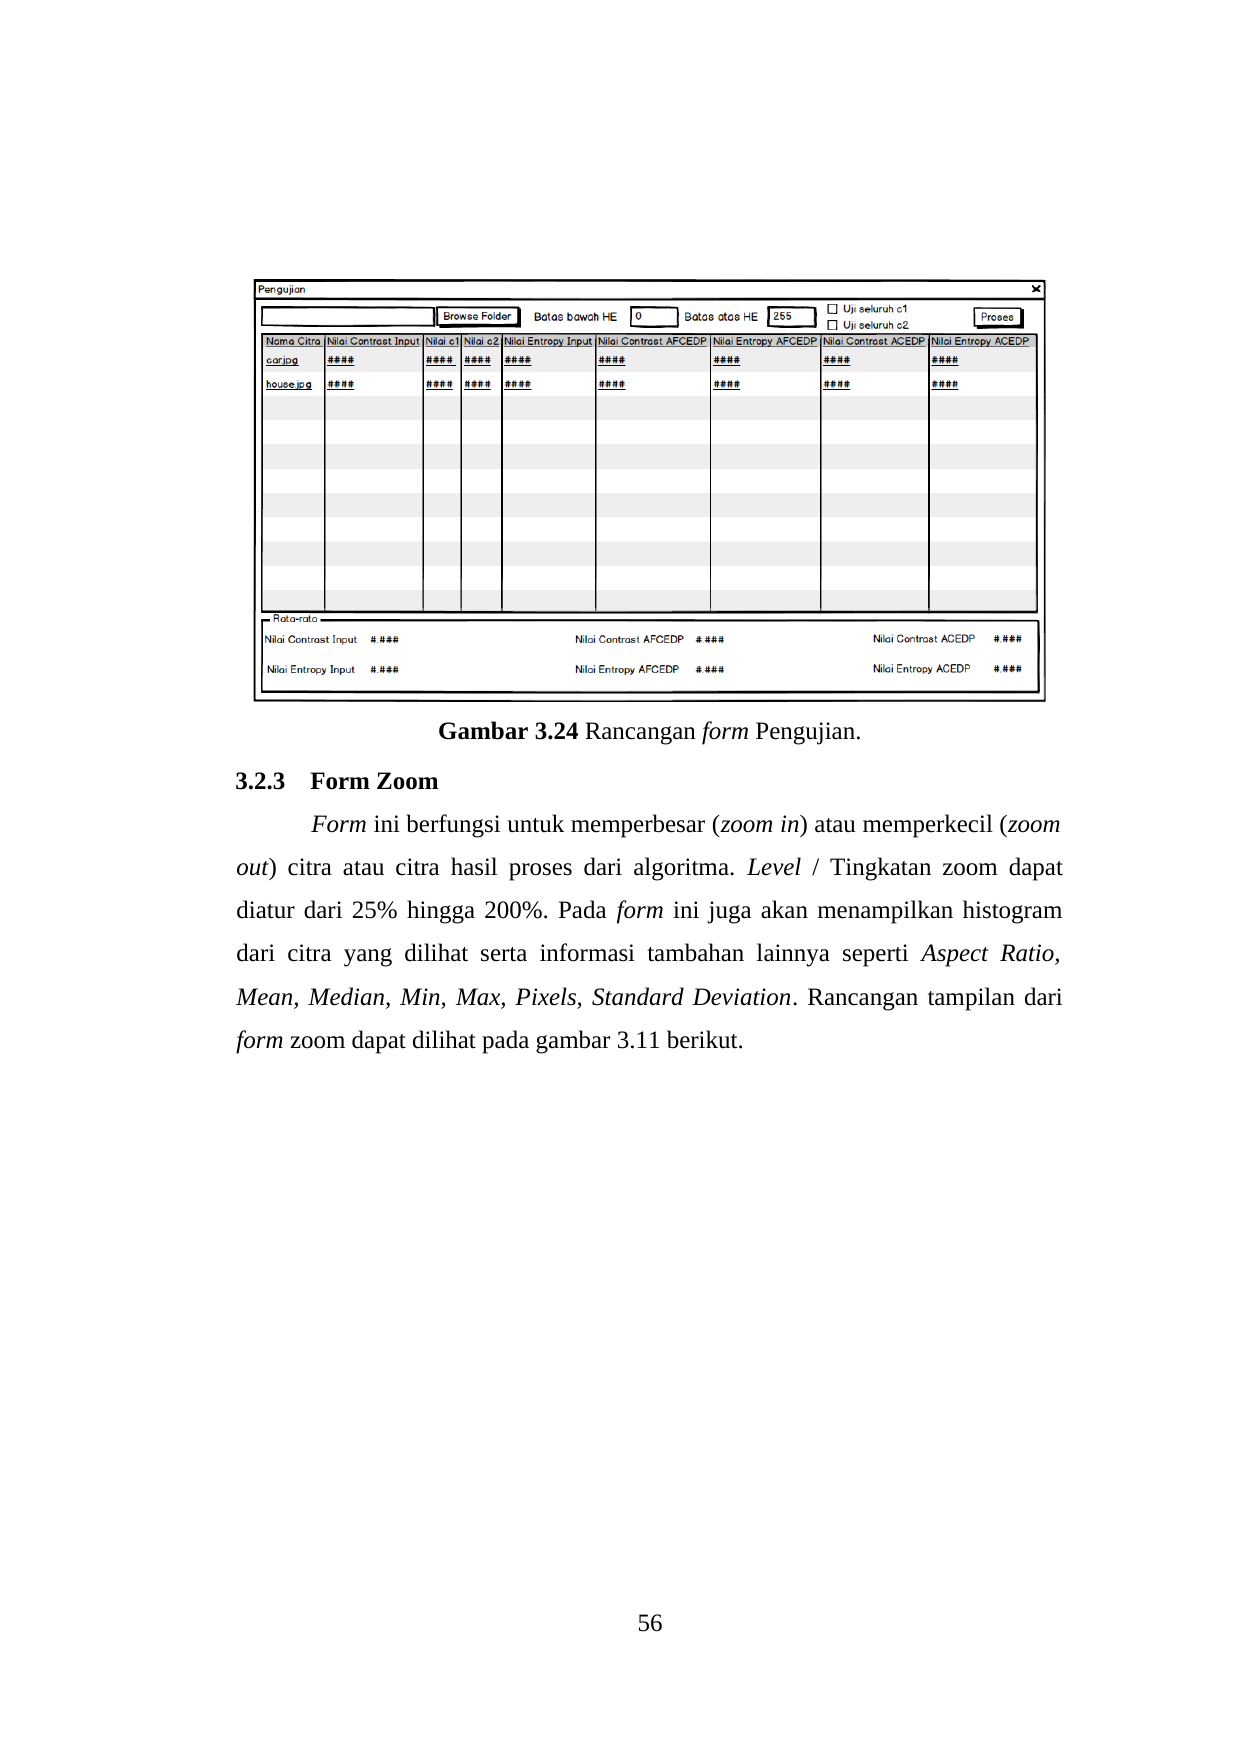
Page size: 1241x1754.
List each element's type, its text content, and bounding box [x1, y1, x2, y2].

subtitle Form Zoom [235, 766, 1063, 795]
picture [253, 279, 1046, 702]
text Gambar 3.10 Rancangan form Pengujian. [236, 716, 1063, 745]
text Form ini berfungsi untuk memperbesar (zoom in) atau memperkecil (zoom out) citra atau citra hasil proses dari algoritma. Level / Tingkatan zoom dapat diatur dari 25% hingga 200%. Pada form ini juga akan menampilkan histogram dari citra yang dilihat serta informasi tambahan lainnya seperti Aspect Ratio, Mean, Median, Min, Max, Pixels, Standard Deviation. Rancangan tampilan dari form zoom dapat dilihat pada gambar 3.11 berikut. [236, 809, 1063, 1053]
